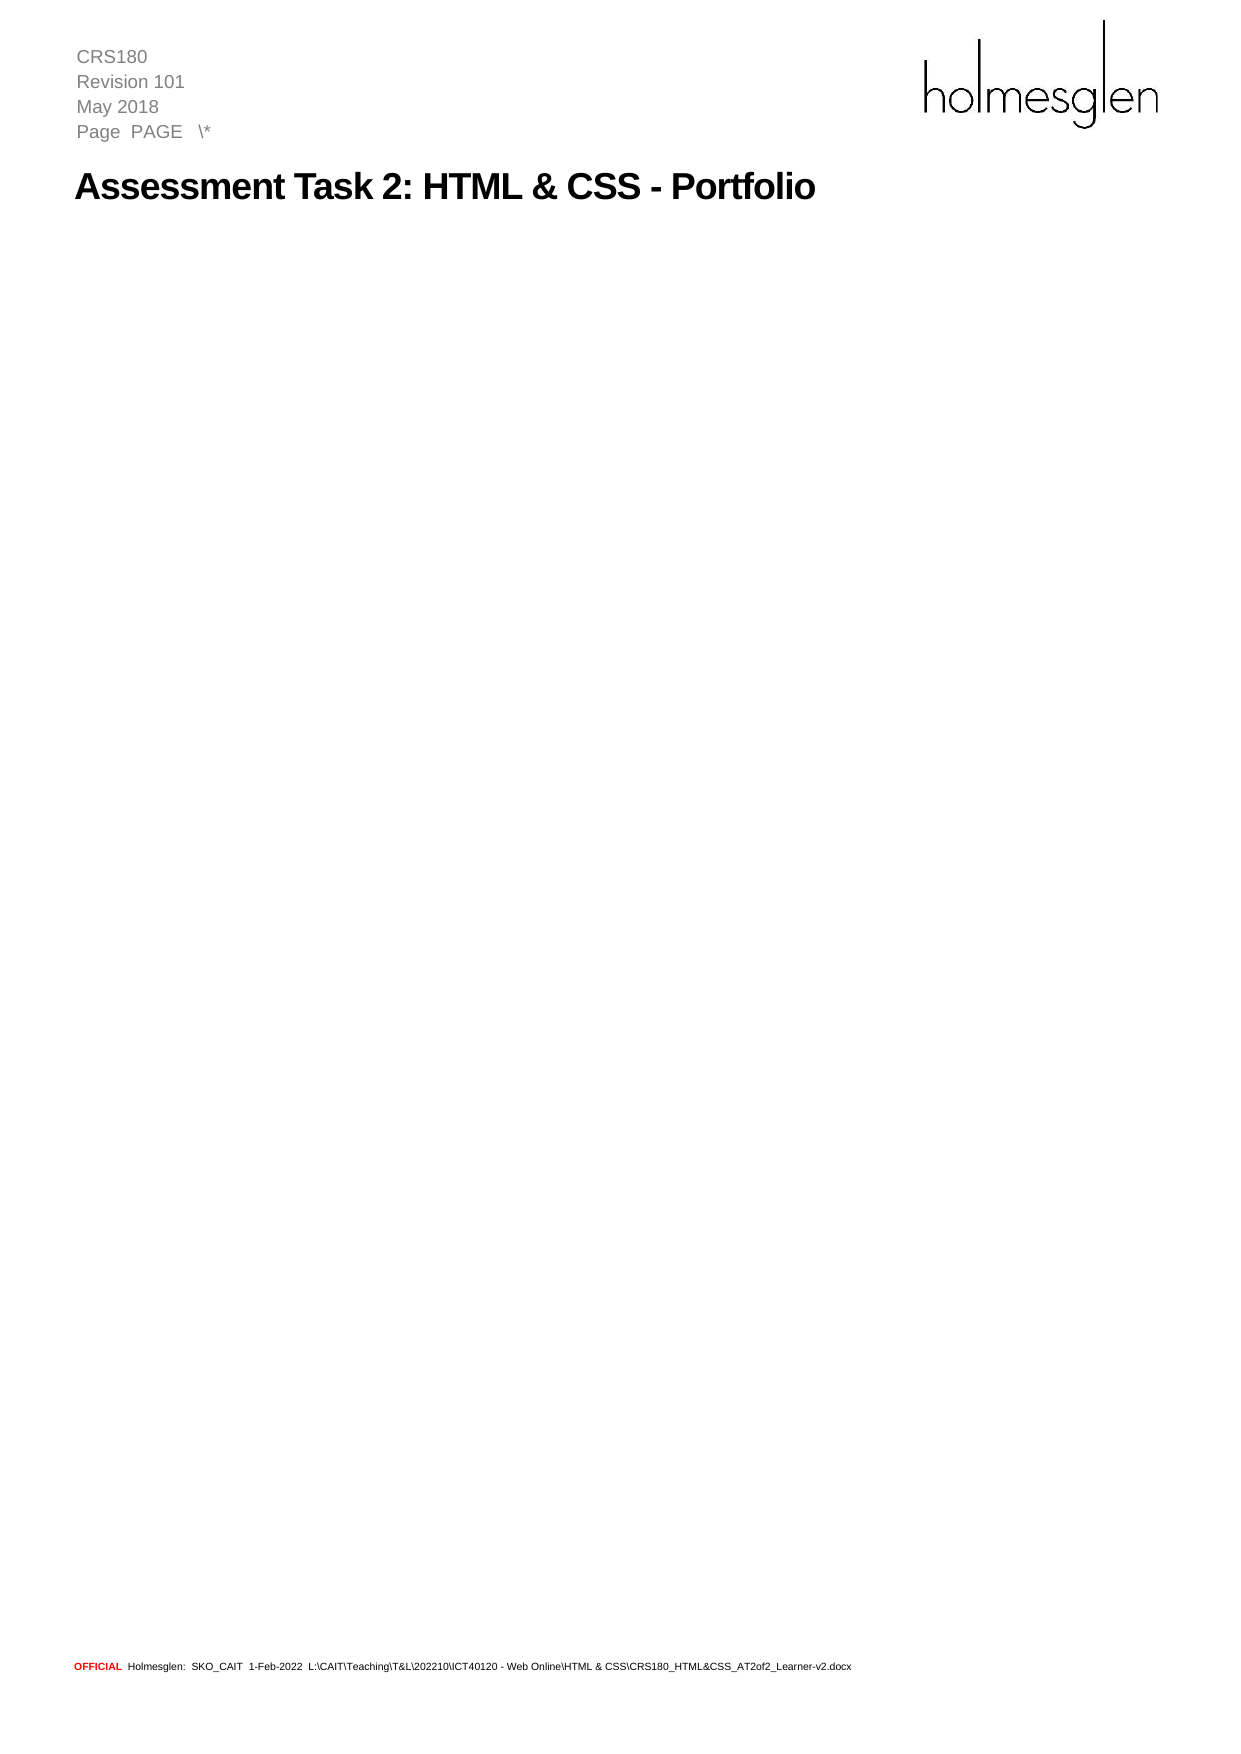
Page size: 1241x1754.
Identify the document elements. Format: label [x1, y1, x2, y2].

picture [902, 20, 1158, 152]
